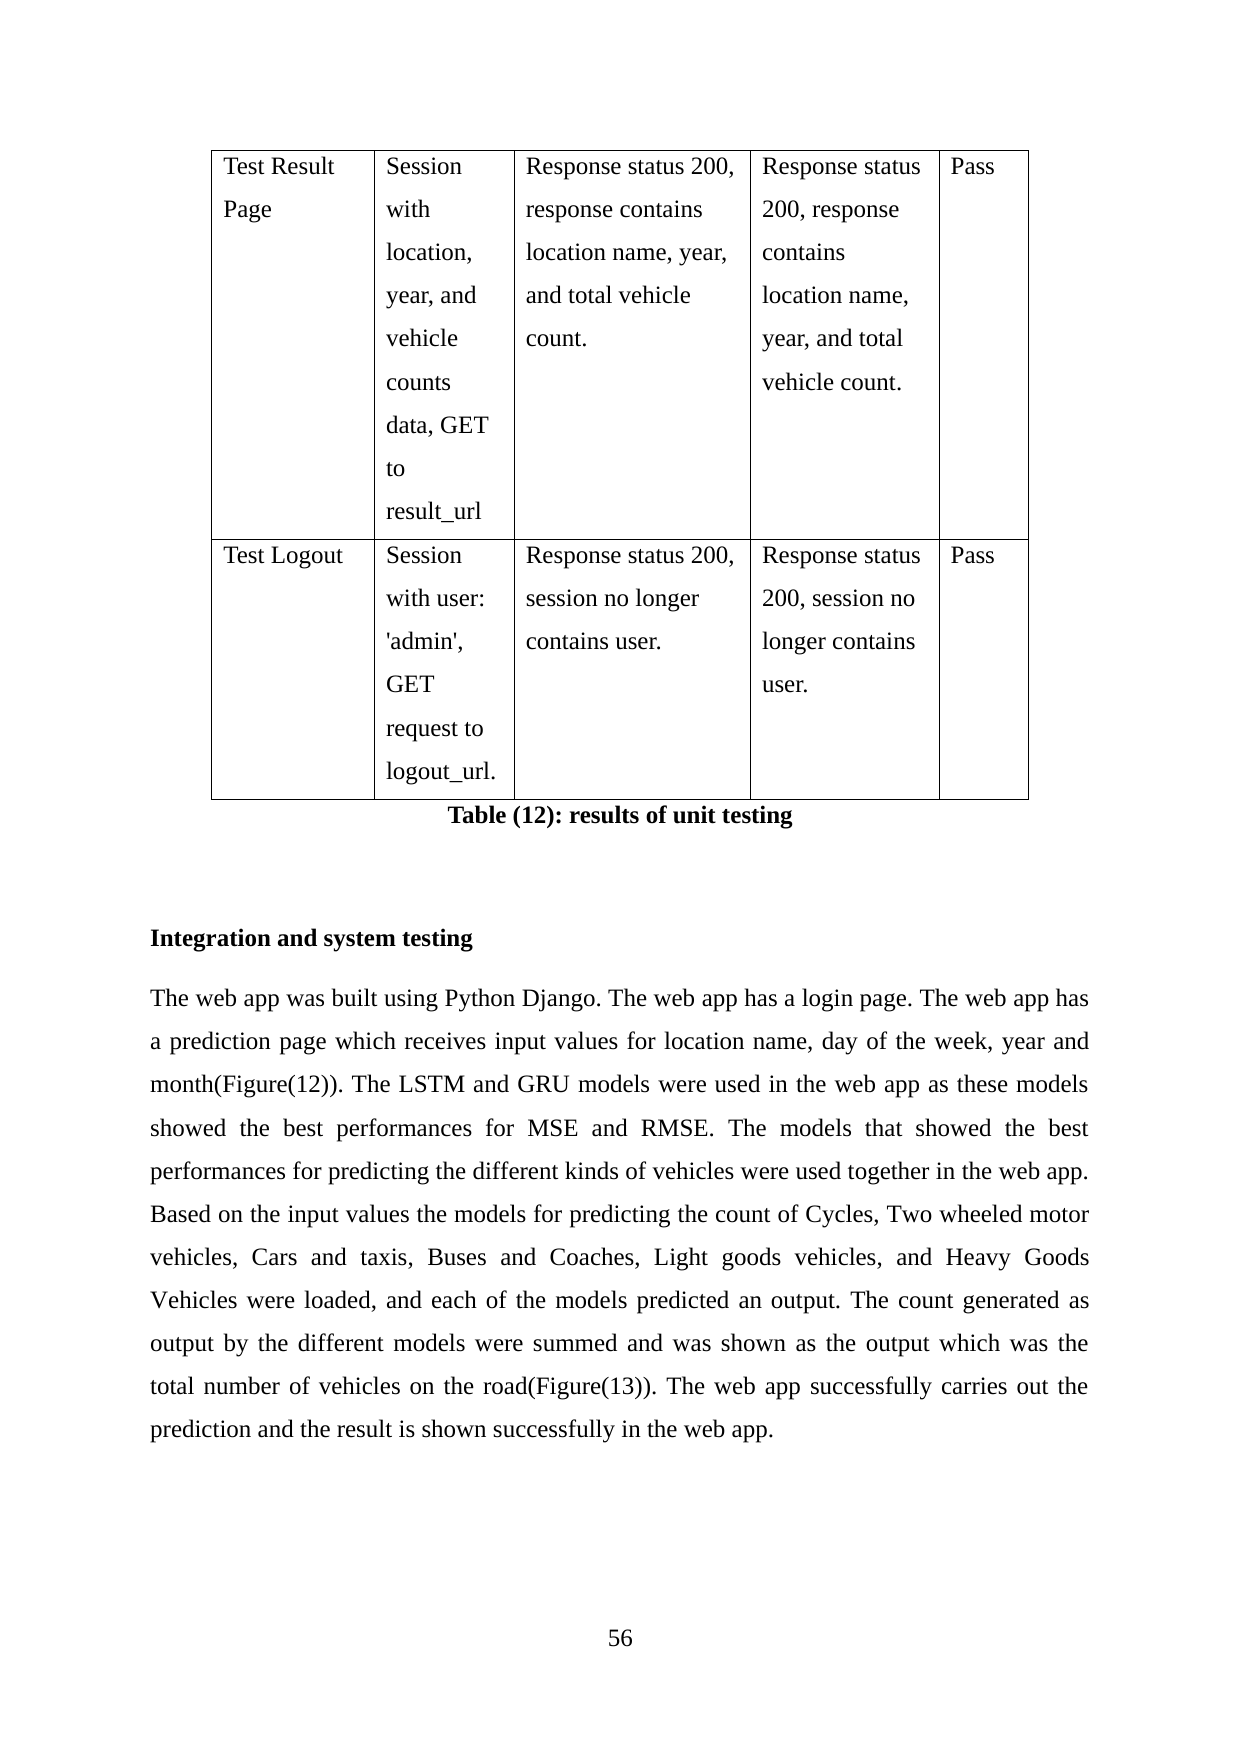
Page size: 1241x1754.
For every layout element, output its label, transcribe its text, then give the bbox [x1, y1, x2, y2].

text Table (12): results of unit testing [150, 800, 1090, 828]
table_cell Response status 200, response contains location name, year, and total vehicle count. [515, 151, 750, 539]
table_cell Session with user: 'admin', GET request to logout_url. [375, 540, 514, 799]
text The web app was built using Python Django. The web app has a login page. The web app has a prediction page which receives input values for location name, day of the week, year and month(Figure(12)). The LSTM and GRU models were used in the web app as these models showed the best performances for MSE and RMSE. The models that showed the best performances for predicting the different kinds of vehicles were used together in the web app. Based on the input values the models for predicting the count of Cycles, Two wheeled motor vehicles, Cars and taxis, Buses and Coaches, Light goods vehicles, and Heavy Goods Vehicles were loaded, and each of the models predicted an output. The count generated as output by the different models were summed and was shown as the output which was the total number of vehicles on the road(Figure(13)). The web app successfully carries out the prediction and the result is shown successfully in the web app. [150, 983, 1090, 1443]
table_cell Pass [940, 540, 1028, 799]
table_cell Test Result Page [212, 151, 374, 539]
table_cell Session with location, year, and vehicle counts data, GET to result_url [375, 151, 514, 539]
table_cell Response status 200, session no longer contains user. [515, 540, 750, 799]
table_cell Test Logout [212, 540, 374, 799]
text Integration and system testing [150, 923, 1090, 952]
table_cell Response status 200, session no longer contains user. [751, 540, 939, 799]
table_cell Pass [940, 151, 1028, 539]
table_cell Response status 200, response contains location name, year, and total vehicle count. [751, 151, 939, 539]
